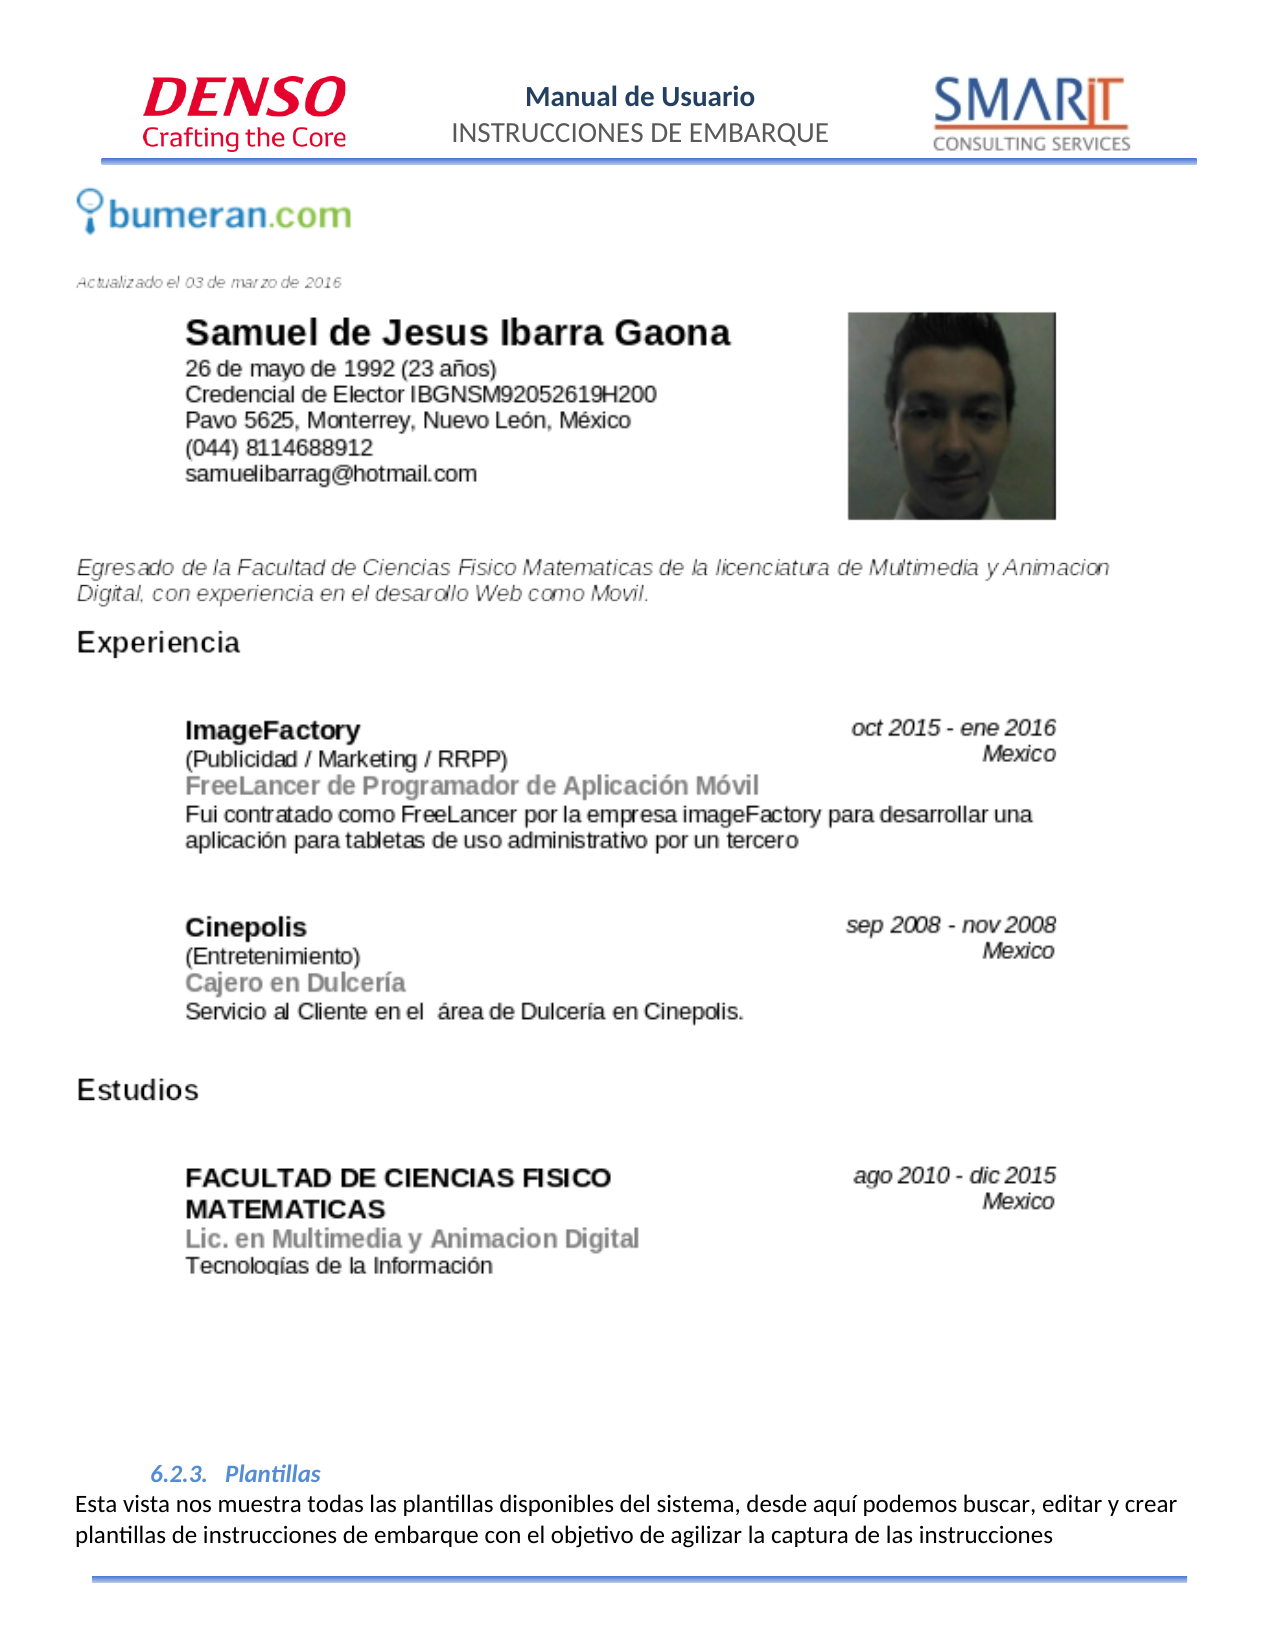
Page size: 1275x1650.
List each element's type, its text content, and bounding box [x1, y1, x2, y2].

subtitle Plantillas [150, 1458, 1200, 1489]
picture [143, 76, 346, 152]
picture [931, 75, 1135, 154]
text Esta vista nos muestra todas las plantillas disponibles del sistema, desde aquí podemos buscar, editar y crear plantillas de instrucciones de embarque con el objetivo de agilizar la captura de las instrucciones [75, 1489, 1200, 1550]
